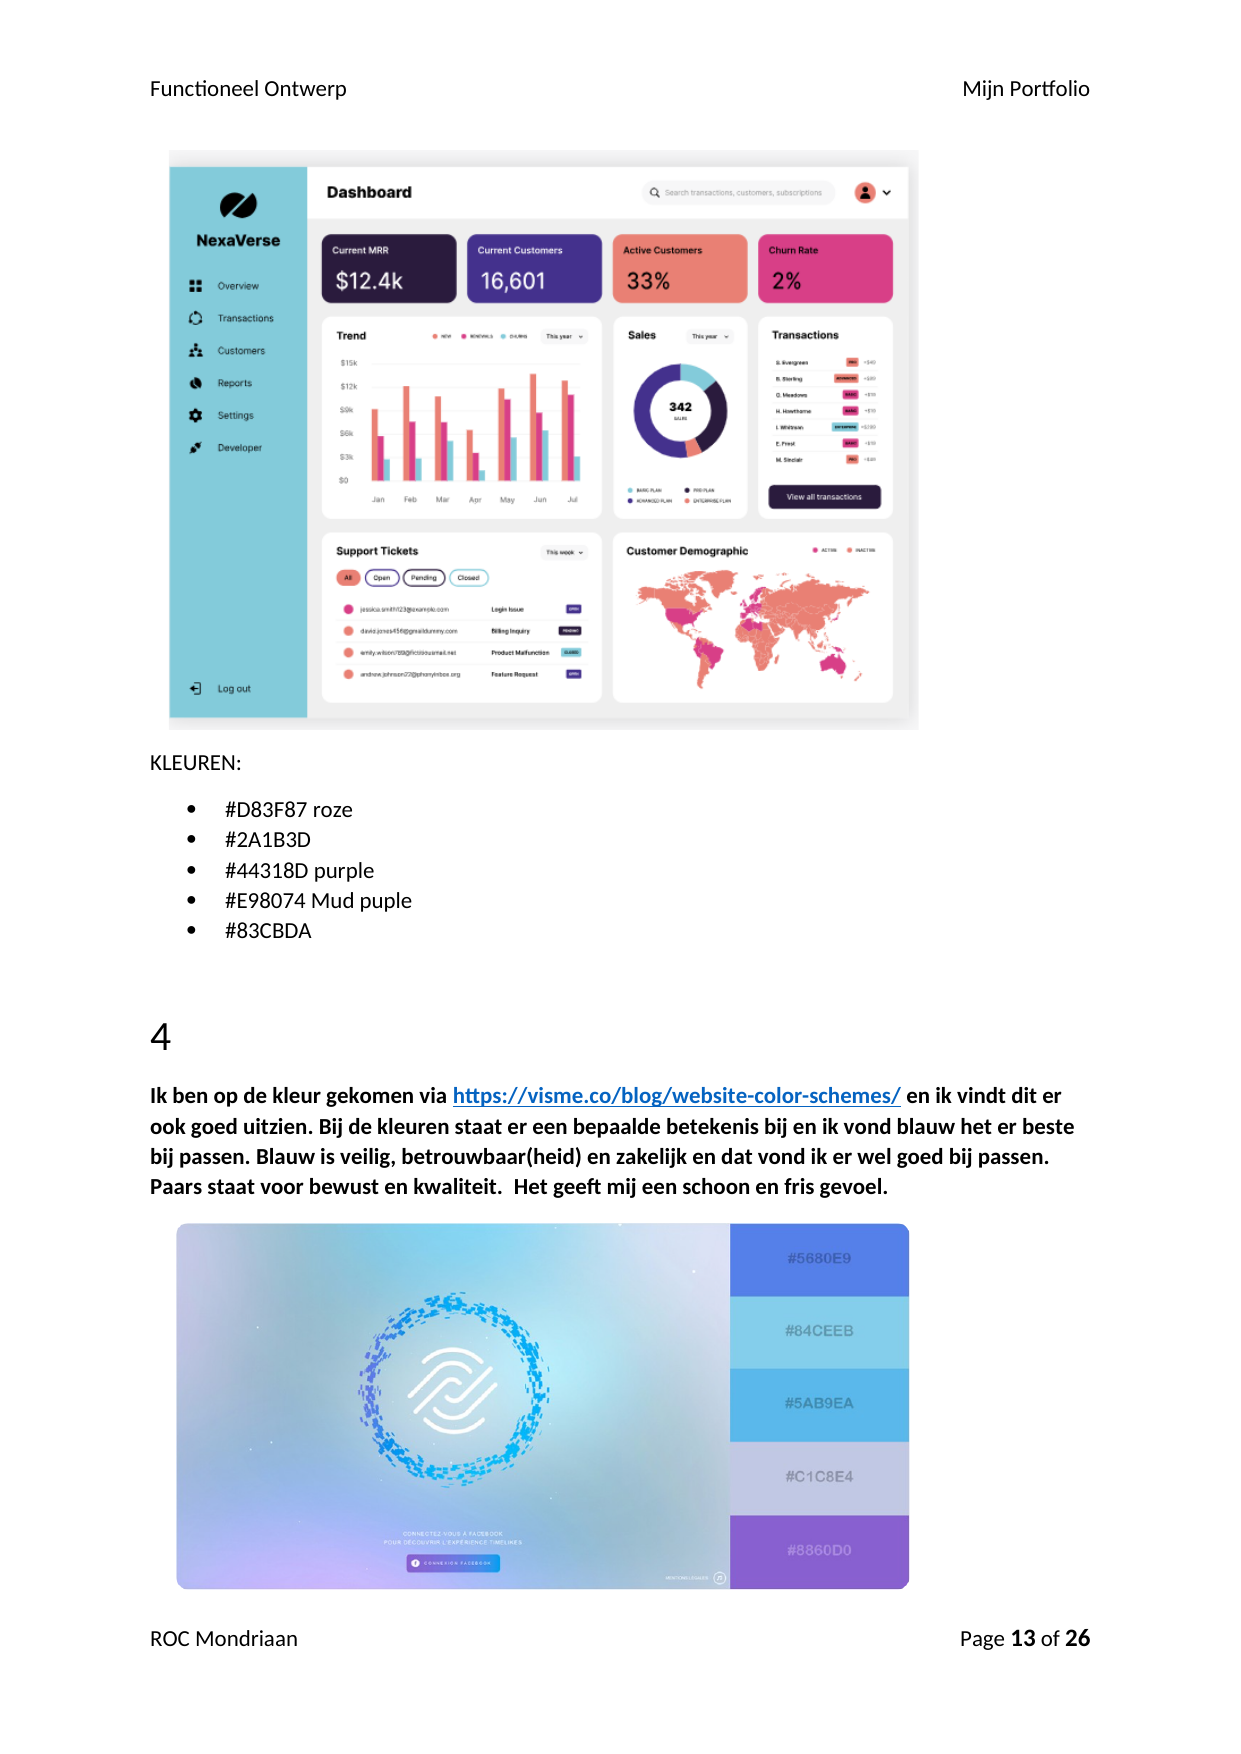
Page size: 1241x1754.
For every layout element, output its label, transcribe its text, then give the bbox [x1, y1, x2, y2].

list #E98074 Mud puple [187, 886, 1090, 914]
list #44318D purple [187, 856, 1090, 884]
list #D83F87 roze [187, 795, 1090, 823]
text 4 [150, 1010, 1090, 1061]
list #83CBDA [187, 916, 1090, 944]
text KLEUREN: [150, 748, 1090, 777]
text Ik ben op de kleur gekomen via https://visme.co/blog/website-color-schemes/ en ik vindt dit er ook goed uitzien. Bij de kleuren staat er een bepaalde betekenis bij en ik vond blauw het er beste bij passen. Blauw is veilig, betrouwbaar(heid) en zakelijk en dat vond ik er wel goed bij passen. Paars staat voor bewust en kwaliteit. Het geeft mij een schoon en fris gevoel. [150, 1082, 1090, 1200]
list #2A1B3D [187, 826, 1090, 854]
